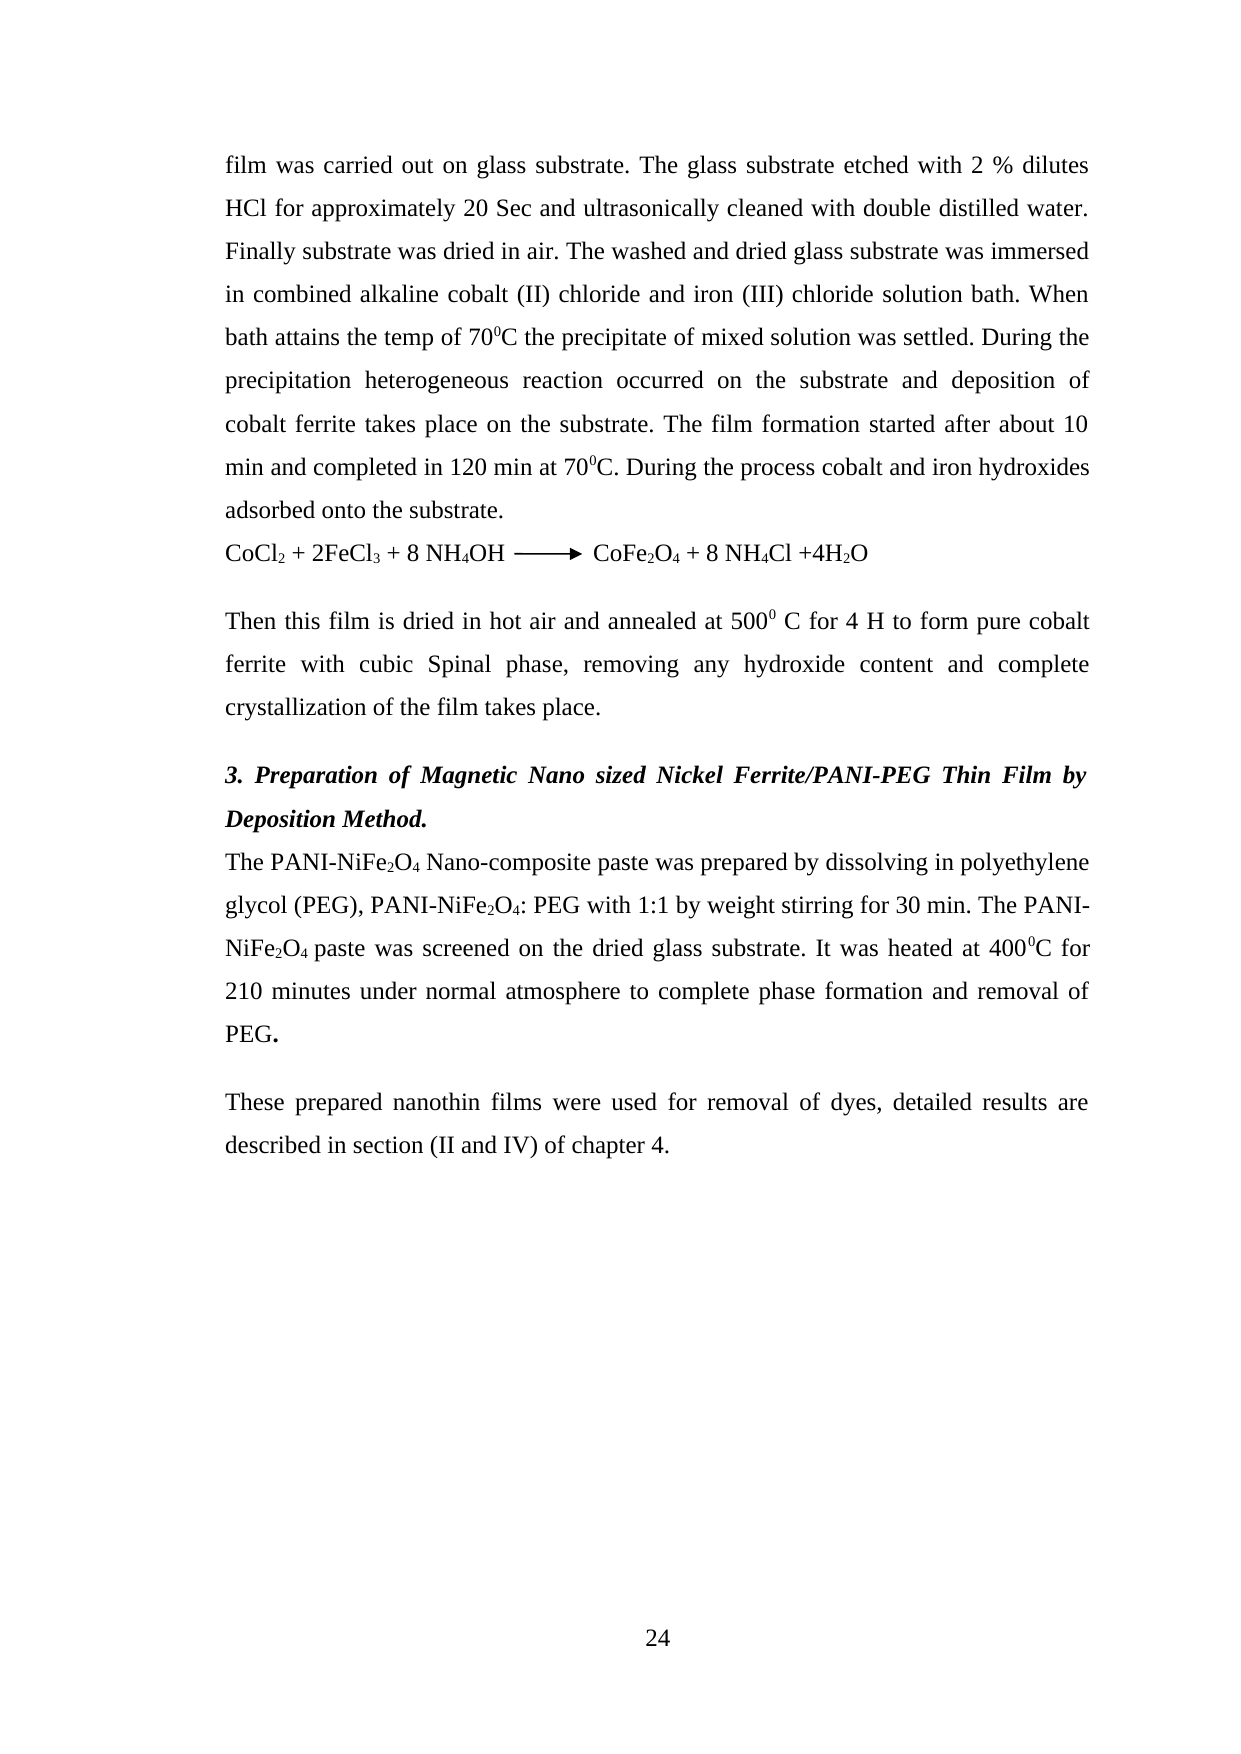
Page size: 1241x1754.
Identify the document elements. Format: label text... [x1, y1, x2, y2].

text CoCl2 + 2FeCl3 + 8 NH4OH CoFe2O4 + 8 NH4Cl +4H2O [225, 538, 1090, 567]
text The PANI-NiFe2O4 Nano-composite paste was prepared by dissolving in polyethylene glycol (PEG), PANI-NiFe2O4: PEG with 1:1 by weight stirring for 30 min. The PANI-NiFe2O4 paste was screened on the dried glass substrate. It was heated at 4000C for 210 minutes under normal atmosphere to complete phase formation and removal of PEG. [225, 847, 1090, 1048]
text These prepared nanothin films were used for removal of dyes, detailed results are described in section (II and IV) of chapter 4. [225, 1087, 1090, 1159]
text Then this film is dried in hot air and annealed at 5000 C for 4 H to form pure cobalt ferrite with cubic Spinal phase, removing any hydroxide content and complete crystallization of the film takes place. [225, 606, 1090, 721]
text 3. Preparation of Magnetic Nano sized Nickel Ferrite/PANI-PEG Thin Film by Deposition Method. [225, 761, 1090, 832]
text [225, 150, 1090, 524]
